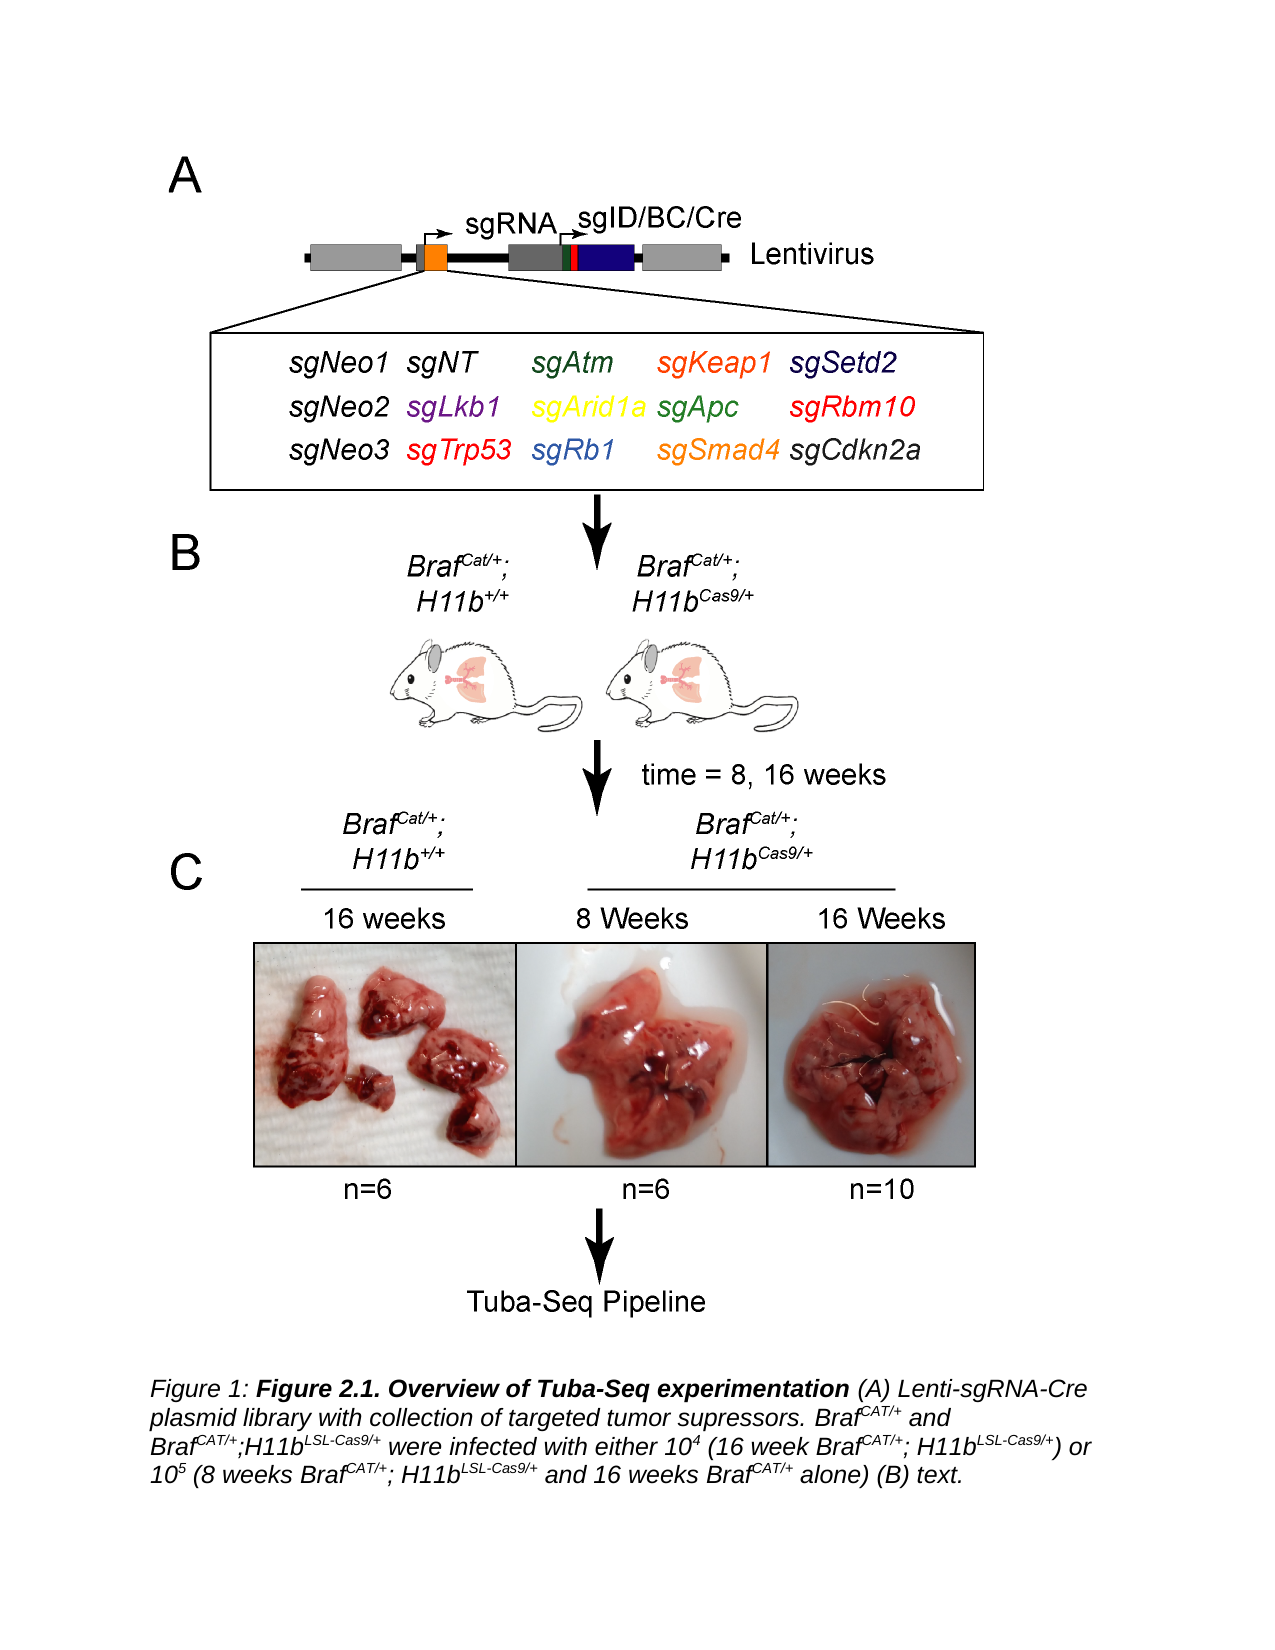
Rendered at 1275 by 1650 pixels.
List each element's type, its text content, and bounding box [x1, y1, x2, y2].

picture [168, 150, 984, 1321]
text Figure 1: Figure 2.1. Overview of Tuba-Seq experimentation (A) Lenti-sgRNA-Cre plasmid library with collection of targeted tumor supressors. BrafCAT/+ and BrafCAT/+;H11bLSL-Cas9/+ were infected with either 104 (16 week BrafCAT/+; H11bLSL-Cas9/+) or 105 (8 weeks BrafCAT/+; H11bLSL-Cas9/+ and 16 weeks BrafCAT/+ alone) (B) text. [150, 1374, 1125, 1489]
